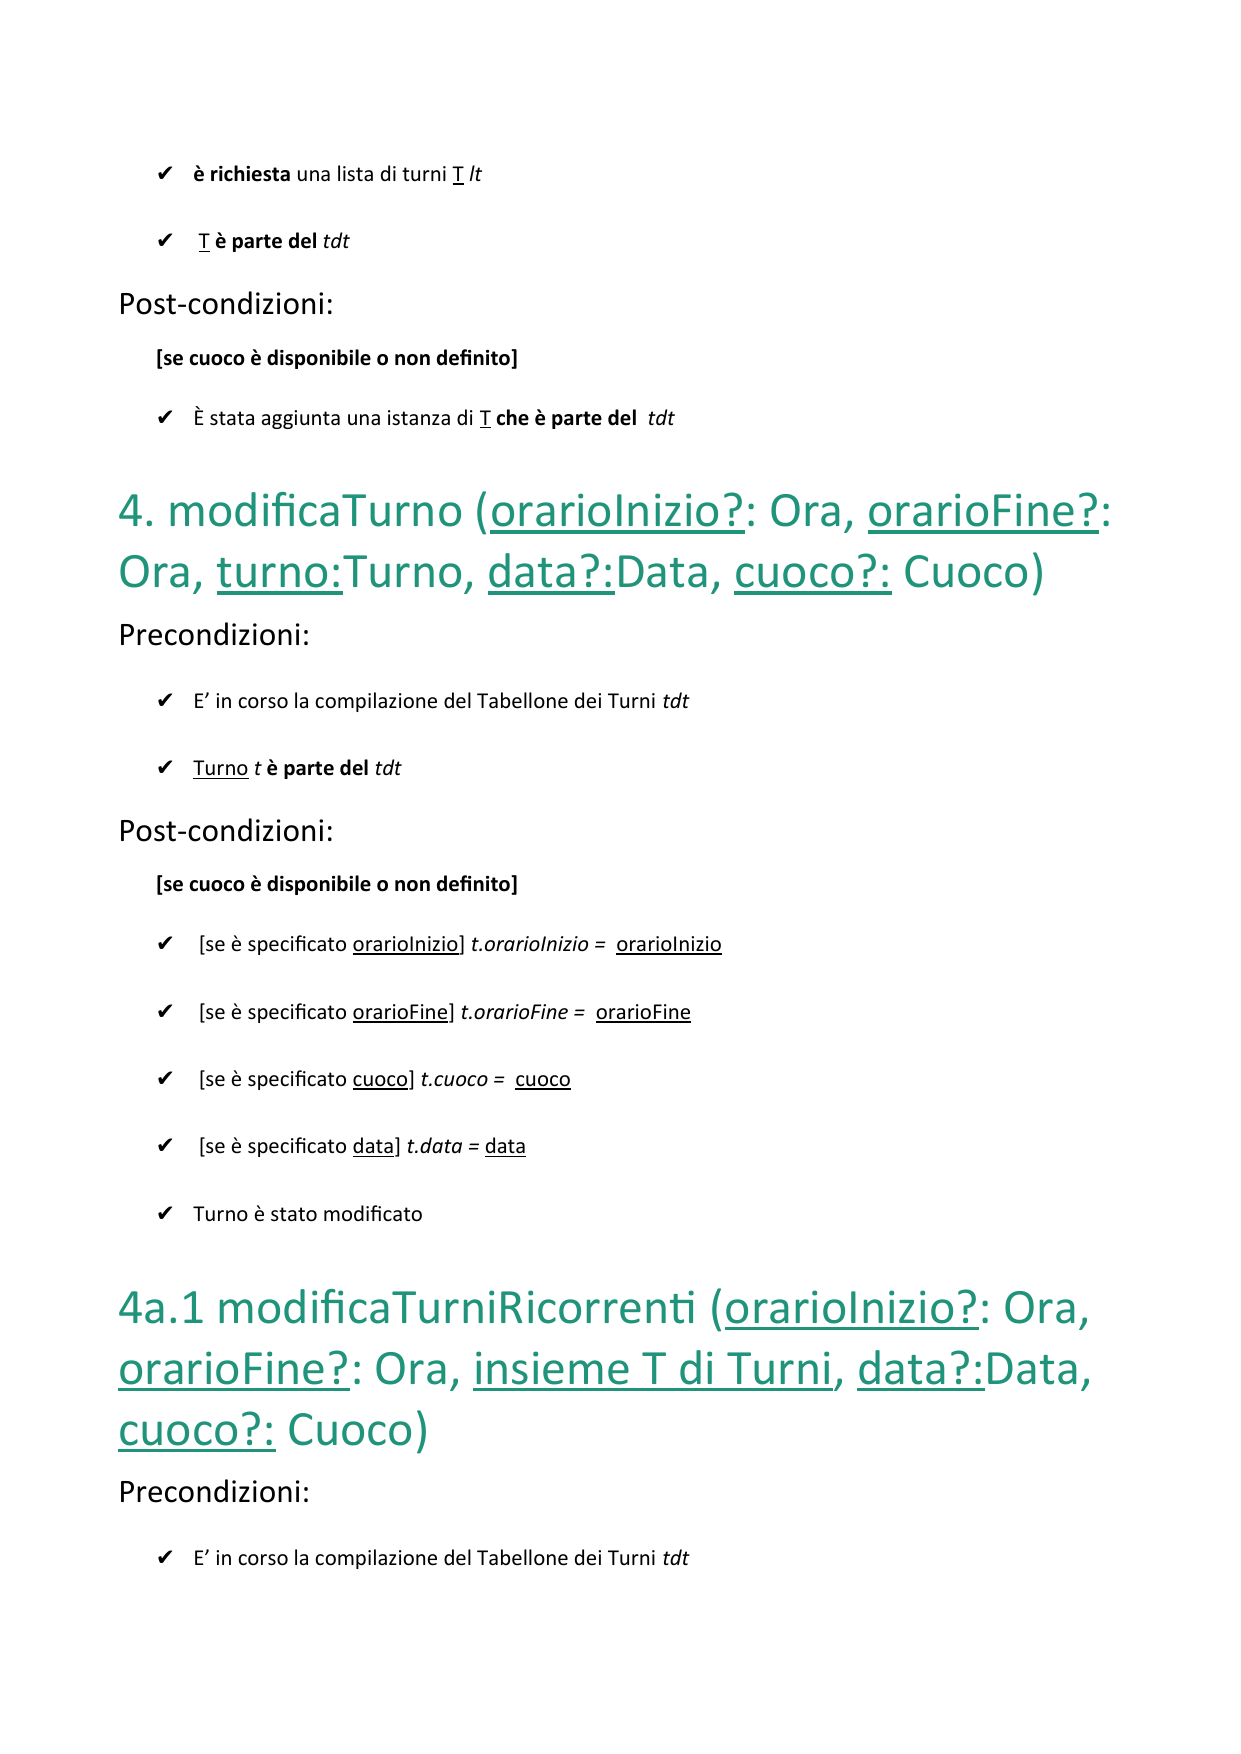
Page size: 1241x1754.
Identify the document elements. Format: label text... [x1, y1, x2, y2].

list [se è specificato orarioFine] t.orarioFine = orarioFine [156, 985, 1122, 1032]
text Precondizioni: [118, 1471, 1122, 1512]
list [se è specificato orarioInizio] t.orarioInizio = orarioInizio [156, 918, 1122, 965]
list è richiesta una lista di turni T lt [156, 148, 1122, 194]
text Precondizioni: [118, 614, 1122, 654]
list Turno è stato modificato [156, 1187, 1122, 1234]
text [se cuoco è disponibile o non definito] [118, 870, 1122, 898]
list È stata aggiunta una istanza di T che è parte del tdt [156, 391, 1122, 438]
text 4a.1 modificaTurniRicorrenti (orarioInizio?: Ora, orarioFine?: Ora, insieme T di Turni, data?:Data, cuoco?: Cuoco) [118, 1276, 1122, 1459]
list T è parte del tdt [156, 215, 1122, 262]
list E’ in corso la compilazione del Tabellone dei Turni tdt [156, 1532, 1122, 1579]
text 4. modificaTurno (orarioInizio?: Ora, orarioFine?: Ora, turno:Turno, data?:Data, cuoco?: Cuoco) [118, 479, 1122, 601]
list Turno t è parte del tdt [156, 742, 1122, 789]
list E’ in corso la compilazione del Tabellone dei Turni tdt [156, 674, 1122, 721]
text [se cuoco è disponibile o non definito] [118, 343, 1122, 371]
text Post-condizioni: [118, 809, 1122, 850]
list [se è specificato cuoco] t.cuoco = cuoco [156, 1052, 1122, 1099]
list [se è specificato data] t.data = data [156, 1120, 1122, 1167]
text Post-condizioni: [118, 282, 1122, 323]
